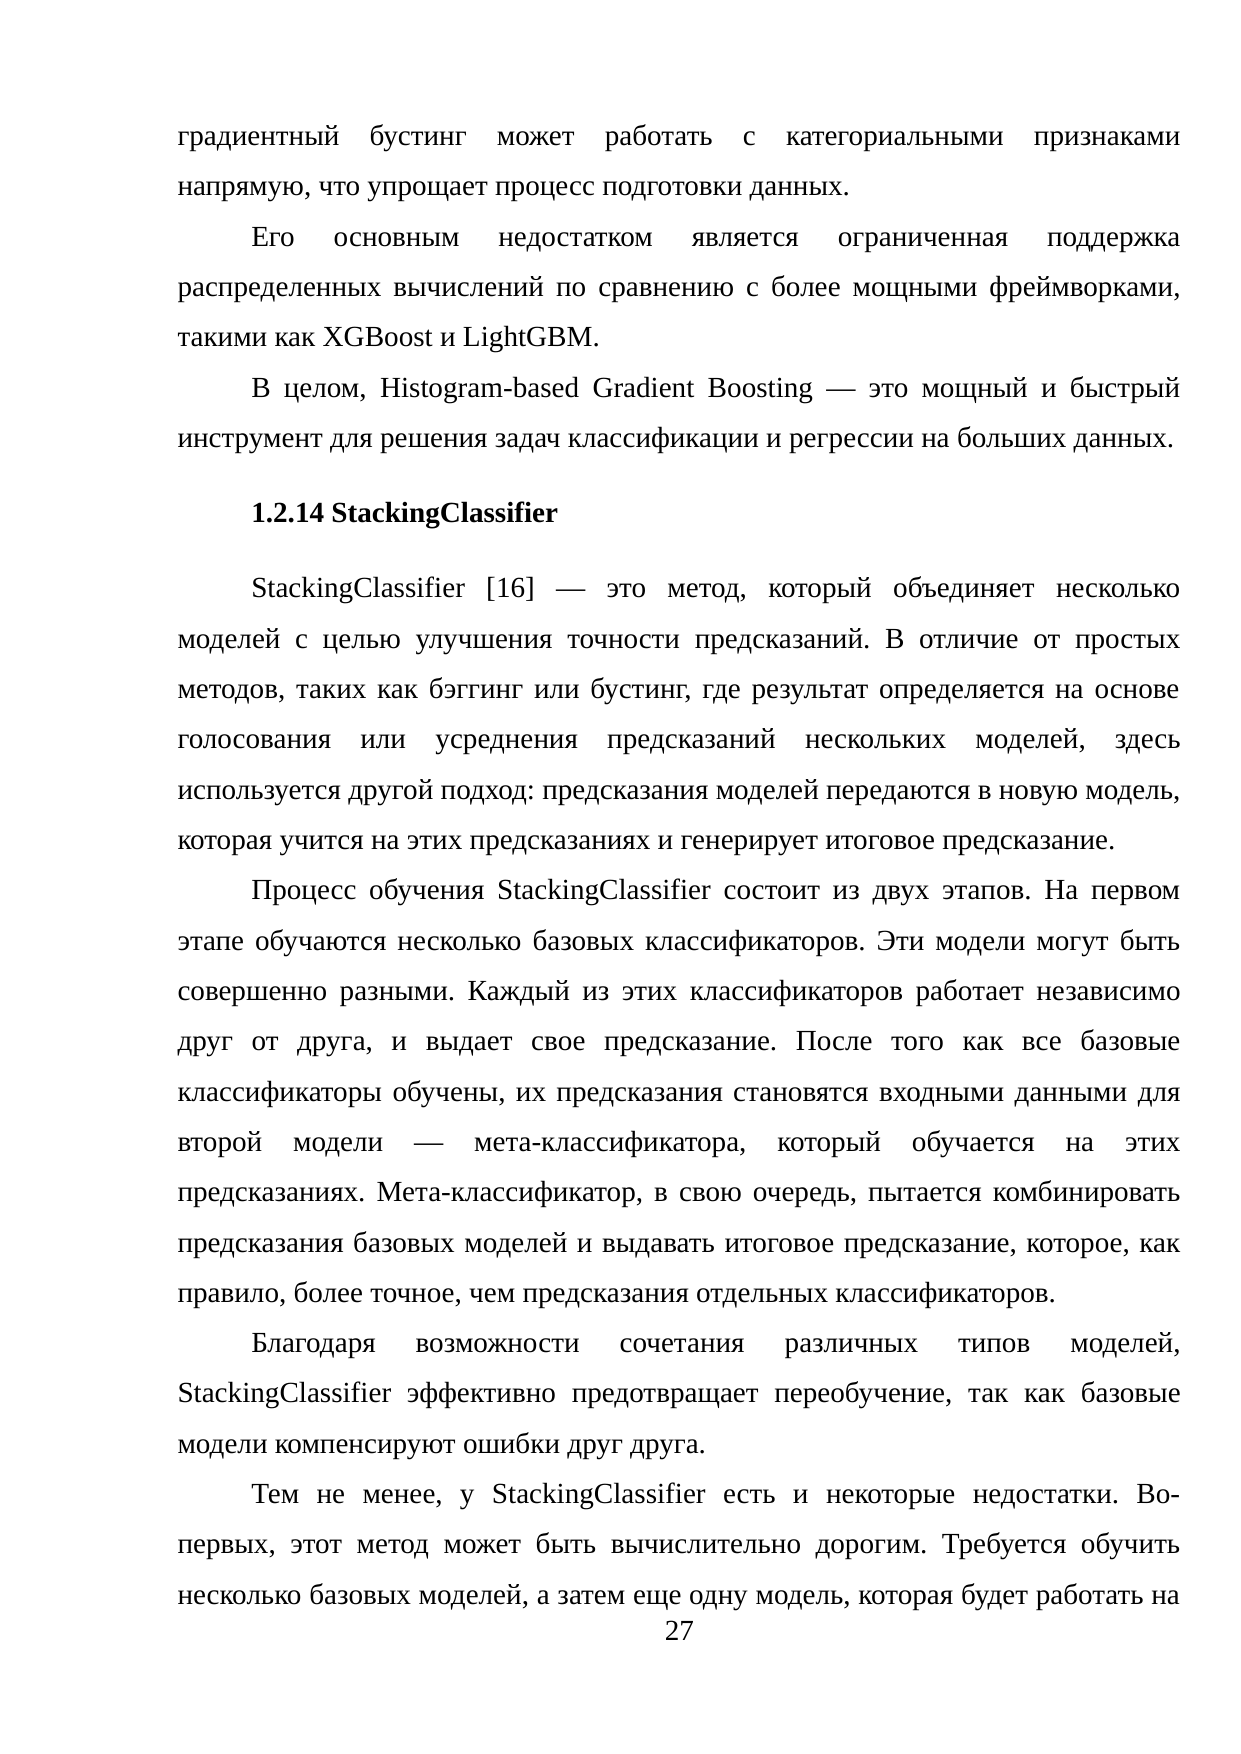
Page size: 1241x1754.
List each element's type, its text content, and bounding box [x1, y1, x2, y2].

text Процесс обучения StackingClassifier состоит из двух этапов. На первом этапе обучаются несколько базовых классификаторов. Эти модели могут быть совершенно разными. Каждый из этих классификаторов работает независимо друг от друга, и выдает свое предсказание. После того как все базовые классификаторы обучены, их предсказания становятся входными данными для второй модели — мета-классификатора, который обучается на этих предсказаниях. Мета-классификатор, в свою очередь, пытается комбинировать предсказания базовых моделей и выдавать итоговое предсказание, которое, как правило, более точное, чем предсказания отдельных классификаторов. [177, 872, 1181, 1308]
text StackingClassifier [16] — это метод, который объединяет несколько моделей с целью улучшения точности предсказаний. В отличие от простых методов, таких как бэггинг или бустинг, где результат определяется на основе голосования или усреднения предсказаний нескольких моделей, здесь используется другой подход: предсказания моделей передаются в новую модель, которая учится на этих предсказаниях и генерирует итоговое предсказание. [177, 571, 1181, 856]
text В целом, Histogram-based Gradient Boosting — это мощный и быстрый инструмент для решения задач классификации и регрессии на больших данных. [177, 370, 1181, 453]
text Его основным недостатком является ограниченная поддержка распределенных вычислений по сравнению с более мощными фреймворками, такими как XGBoost и LightGBM. [177, 219, 1181, 353]
text Благодаря возможности сочетания различных типов моделей, StackingClassifier эффективно предотвращает переобучение, так как базовые модели компенсируют ошибки друг друга. [177, 1325, 1181, 1459]
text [177, 1476, 1181, 1610]
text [177, 118, 1181, 202]
subtitle 1.2.14 StackingClassifier [177, 495, 1181, 529]
